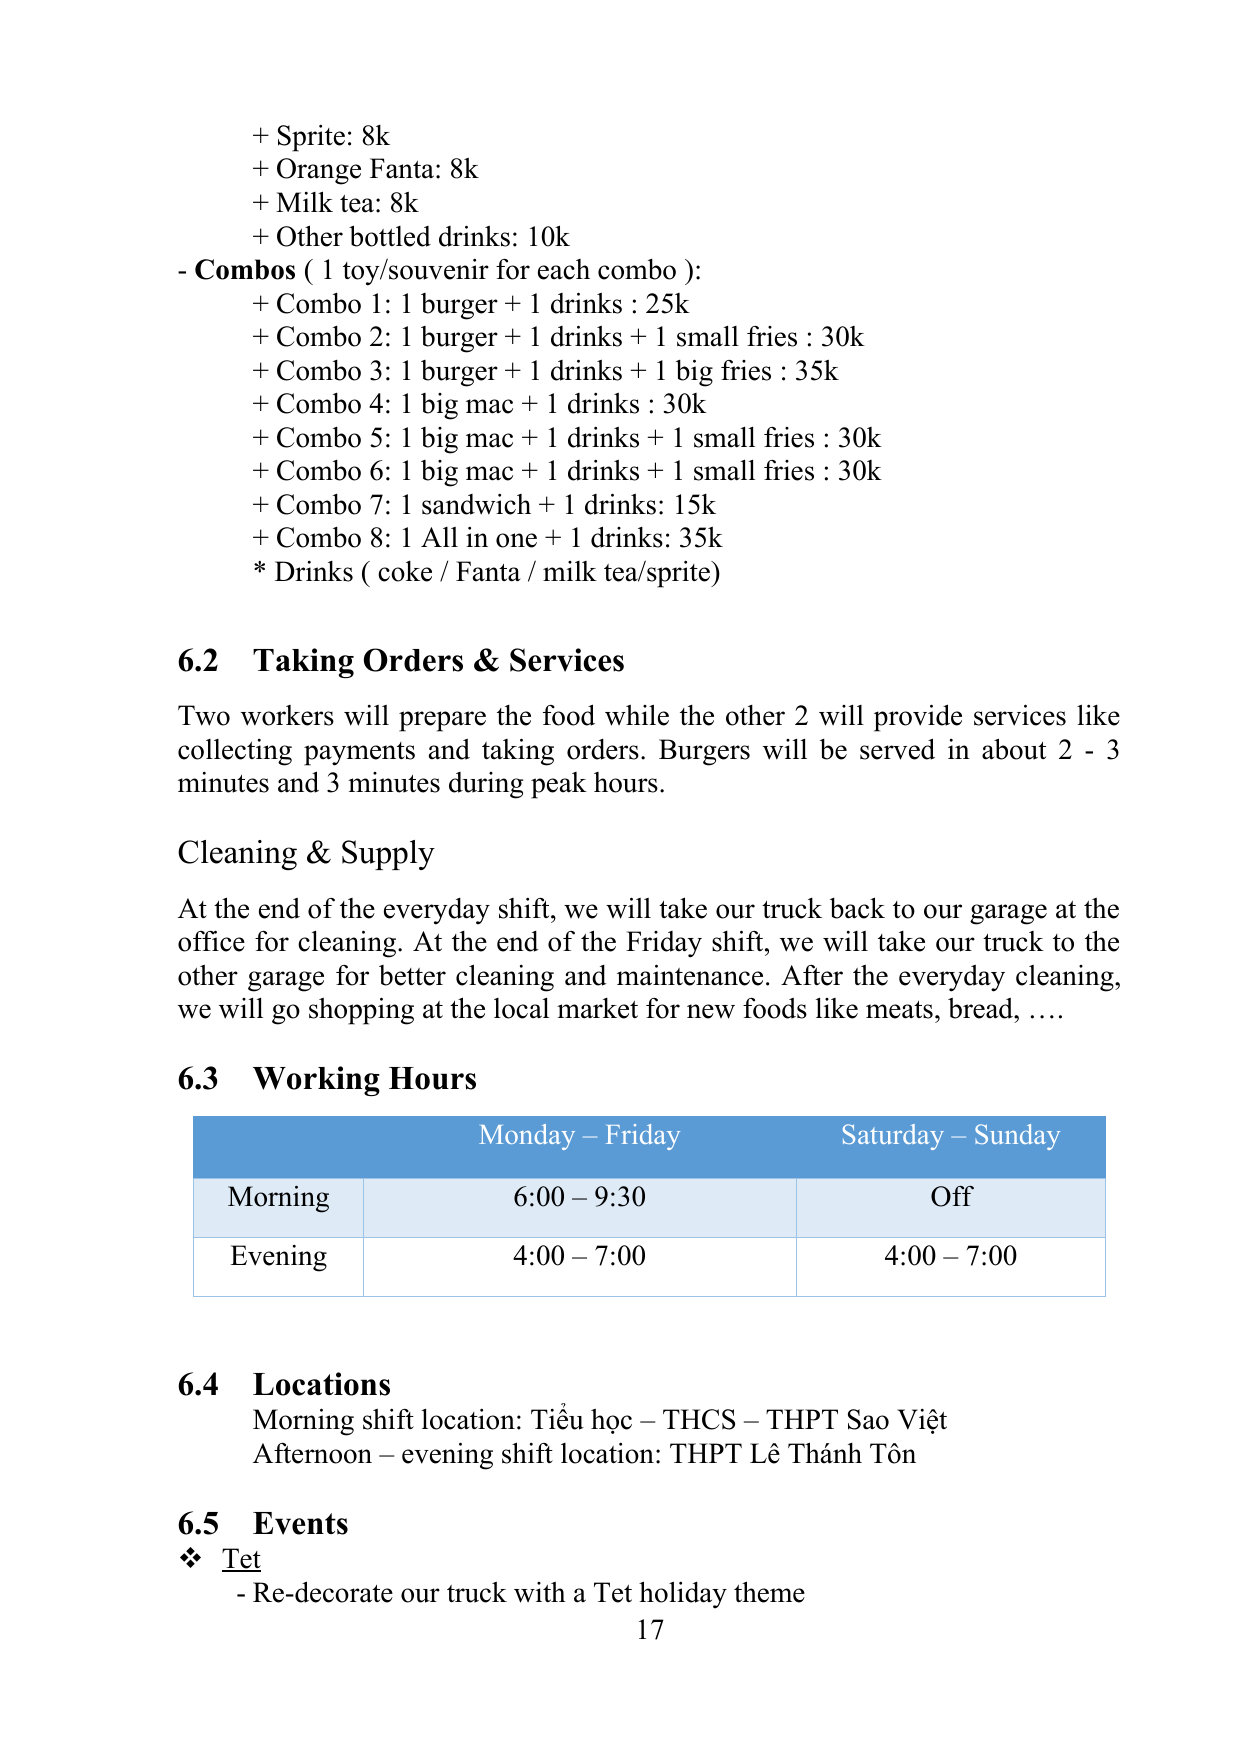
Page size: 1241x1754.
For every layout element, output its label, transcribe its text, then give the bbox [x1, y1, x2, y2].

text + Combo 7: 1 sandwich + 1 drinks: 15k [177, 487, 1122, 521]
text At the end of the everyday shift, we will take our truck back to our garage at the office for cleaning. At the end of the Friday shift, we will take our truck to the other garage for better cleaning and maintenance. After the everyday cleaning, we will go shopping at the local market for new foods like meats, bread, …. [177, 891, 1122, 1025]
list Events [177, 1503, 1122, 1541]
text + Combo 6: 1 big mac + 1 drinks + 1 small fries : 30k [177, 453, 1122, 487]
table_header Saturday – Sunday [797, 1118, 1105, 1178]
text + Combo 4: 1 big mac + 1 drinks : 30k [177, 386, 1122, 420]
list Tet [177, 1541, 1122, 1575]
table_header Monday – Friday [364, 1118, 796, 1178]
text Cleaning & Supply [177, 833, 1122, 871]
text + Milk tea: 8k [177, 185, 1122, 219]
text + Combo 2: 1 burger + 1 drinks + 1 small fries : 30k [177, 319, 1122, 353]
table_cell Evening [194, 1238, 363, 1296]
text Two workers will prepare the food while the other 2 will provide services like collecting payments and taking orders. Burgers will be served in about 2 - 3 minutes and 3 minutes during peak hours. [177, 698, 1122, 799]
text * Drinks ( coke / Fanta / milk tea/sprite) [177, 554, 1122, 588]
text Afternoon – evening shift location: THPT Lê Thánh Tôn [177, 1436, 1122, 1469]
table_header [194, 1118, 363, 1178]
table_cell 4:00 – 7:00 [364, 1238, 796, 1296]
text + Combo 5: 1 big mac + 1 drinks + 1 small fries : 30k [177, 420, 1122, 453]
text + Combo 1: 1 burger + 1 drinks : 25k [177, 286, 1122, 319]
table_cell Morning [194, 1179, 363, 1237]
list Locations [177, 1364, 1122, 1402]
text - Combos ( 1 toy/souvenir for each combo ): [177, 252, 1122, 286]
table_cell 4:00 – 7:00 [797, 1238, 1105, 1296]
table_cell Off [797, 1179, 1105, 1237]
list Re-decorate our truck with a Tet holiday theme [236, 1575, 1122, 1608]
table_cell 6:00 – 9:30 [364, 1179, 796, 1237]
text + Combo 3: 1 burger + 1 drinks + 1 big fries : 35k [177, 353, 1122, 386]
text Morning shift location: Tiểu học – THCS – THPT Sao Việt [177, 1402, 1122, 1436]
list Taking Orders & Services [177, 641, 1122, 679]
text + Orange Fanta: 8k [177, 152, 1122, 185]
list Working Hours [177, 1058, 1122, 1097]
text + Sprite: 8k [177, 118, 1122, 152]
text + Combo 8: 1 All in one + 1 drinks: 35k [177, 521, 1122, 554]
text + Other bottled drinks: 10k [177, 219, 1122, 252]
